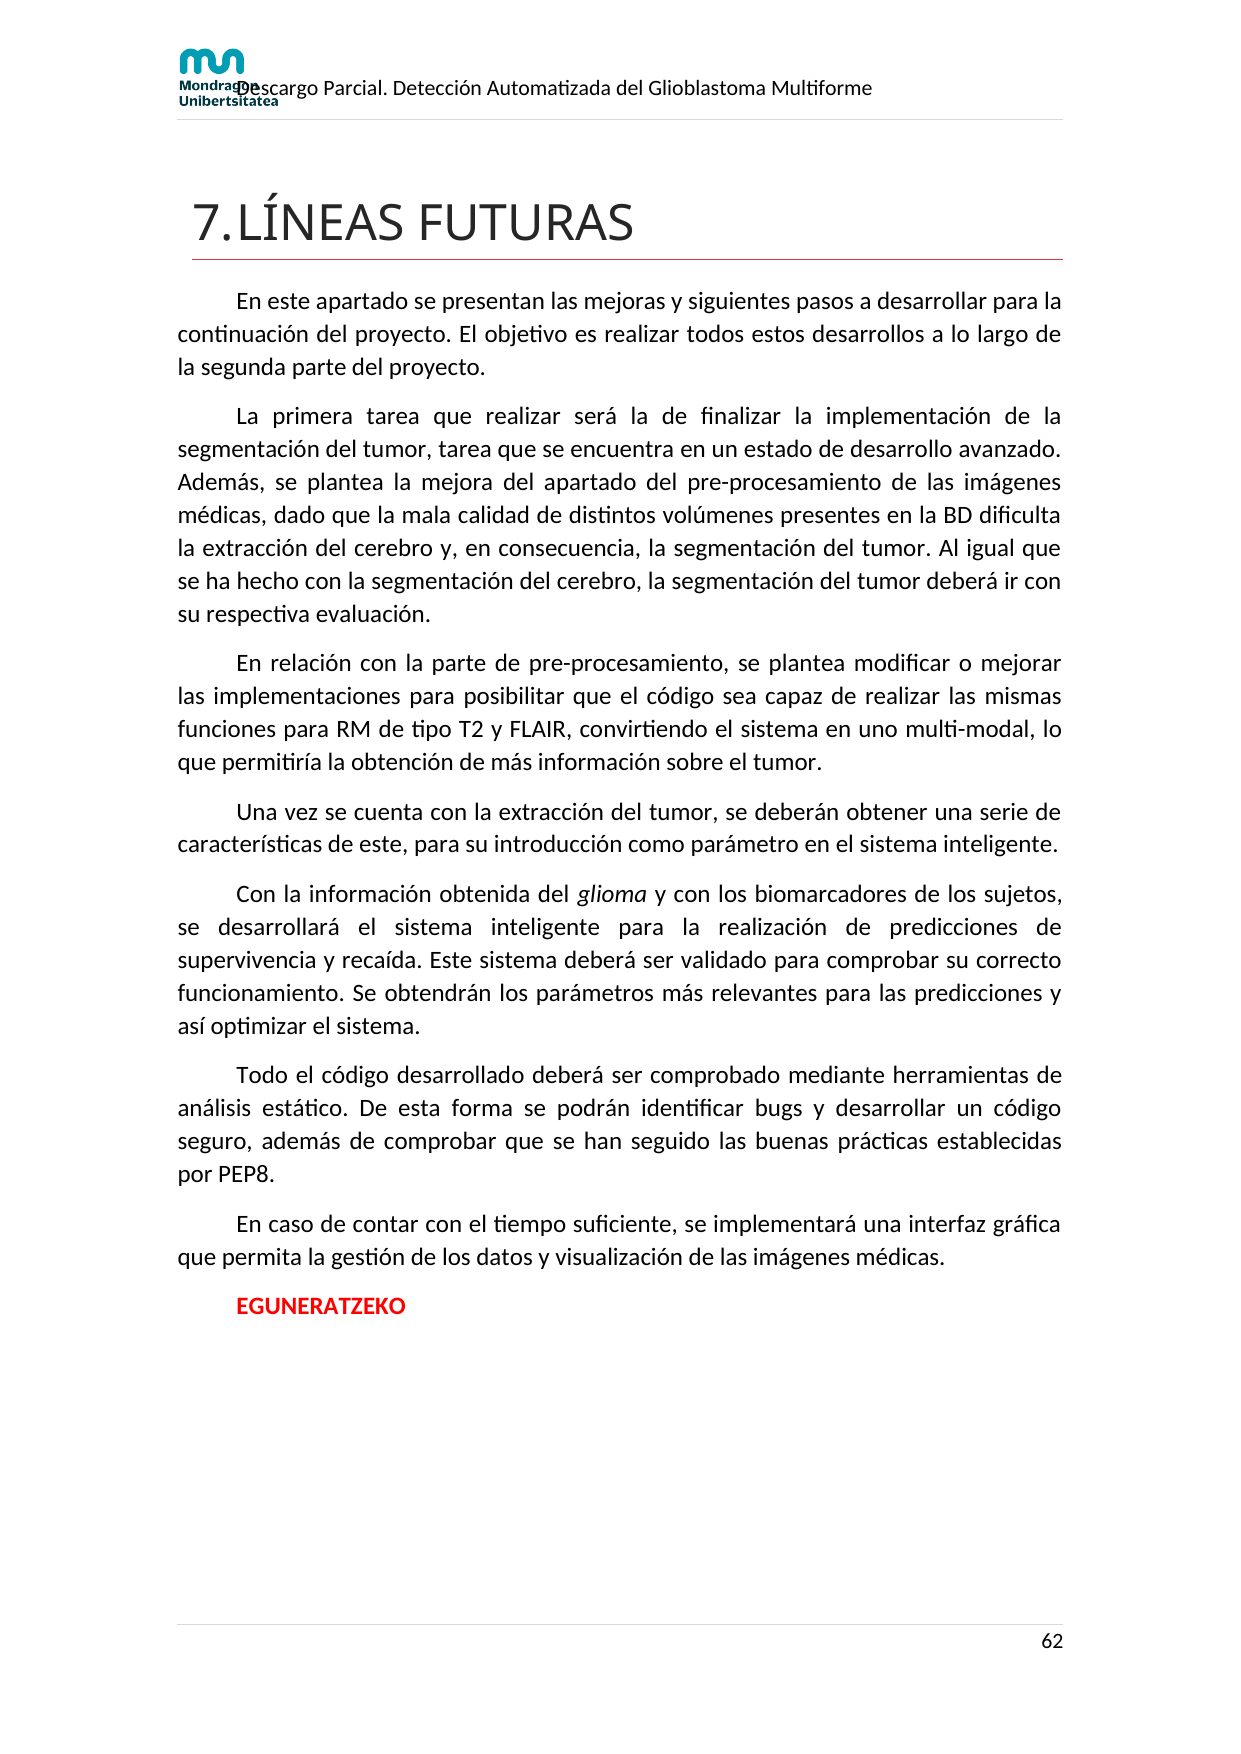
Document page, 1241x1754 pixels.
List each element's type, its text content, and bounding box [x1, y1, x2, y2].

text Con la información obtenida del glioma y con los biomarcadores de los sujetos, se desarrollará el sistema inteligente para la realización de predicciones de supervivencia y recaída. Este sistema deberá ser validado para comprobar su correcto funcionamiento. Se obtendrán los parámetros más relevantes para las predicciones y así optimizar el sistema. [177, 878, 1063, 1040]
subtitle LÍNEAS FUTURAS [192, 186, 1063, 259]
text Todo el código desarrollado deberá ser comprobado mediante herramientas de análisis estático. De esta forma se podrán identificar bugs y desarrollar un código seguro, además de comprobar que se han seguido las buenas prácticas establecidas por PEP8. [177, 1059, 1063, 1189]
text La primera tarea que realizar será la de finalizar la implementación de la segmentación del tumor, tarea que se encuentra en un estado de desarrollo avanzado. Además, se plantea la mejora del apartado del pre-procesamiento de las imágenes médicas, dado que la mala calidad de distintos volúmenes presentes en la BD dificulta la extracción del cerebro y, en consecuencia, la segmentación del tumor. Al igual que se ha hecho con la segmentación del cerebro, la segmentación del tumor deberá ir con su respectiva evaluación. [177, 400, 1063, 628]
text En caso de contar con el tiempo suficiente, se implementará una interfaz gráfica que permita la gestión de los datos y visualización de las imágenes médicas. [177, 1208, 1063, 1271]
text Una vez se cuenta con la extracción del tumor, se deberán obtener una serie de características de este, para su introducción como parámetro en el sistema inteligente. [177, 796, 1063, 859]
text En este apartado se presentan las mejoras y siguientes pasos a desarrollar para la continuación del proyecto. El objetivo es realizar todos estos desarrollos a lo largo de la segunda parte del proyecto. [177, 285, 1063, 381]
text EGUNERATZEKO [177, 1290, 1063, 1321]
text En relación con la parte de pre-procesamiento, se plantea modificar o mejorar las implementaciones para posibilitar que el código sea capaz de realizar las mismas funciones para RM de tipo T2 y FLAIR, convirtiendo el sistema en uno multi-modal, lo que permitiría la obtención de más información sobre el tumor. [177, 647, 1063, 777]
picture [154, 36, 291, 118]
